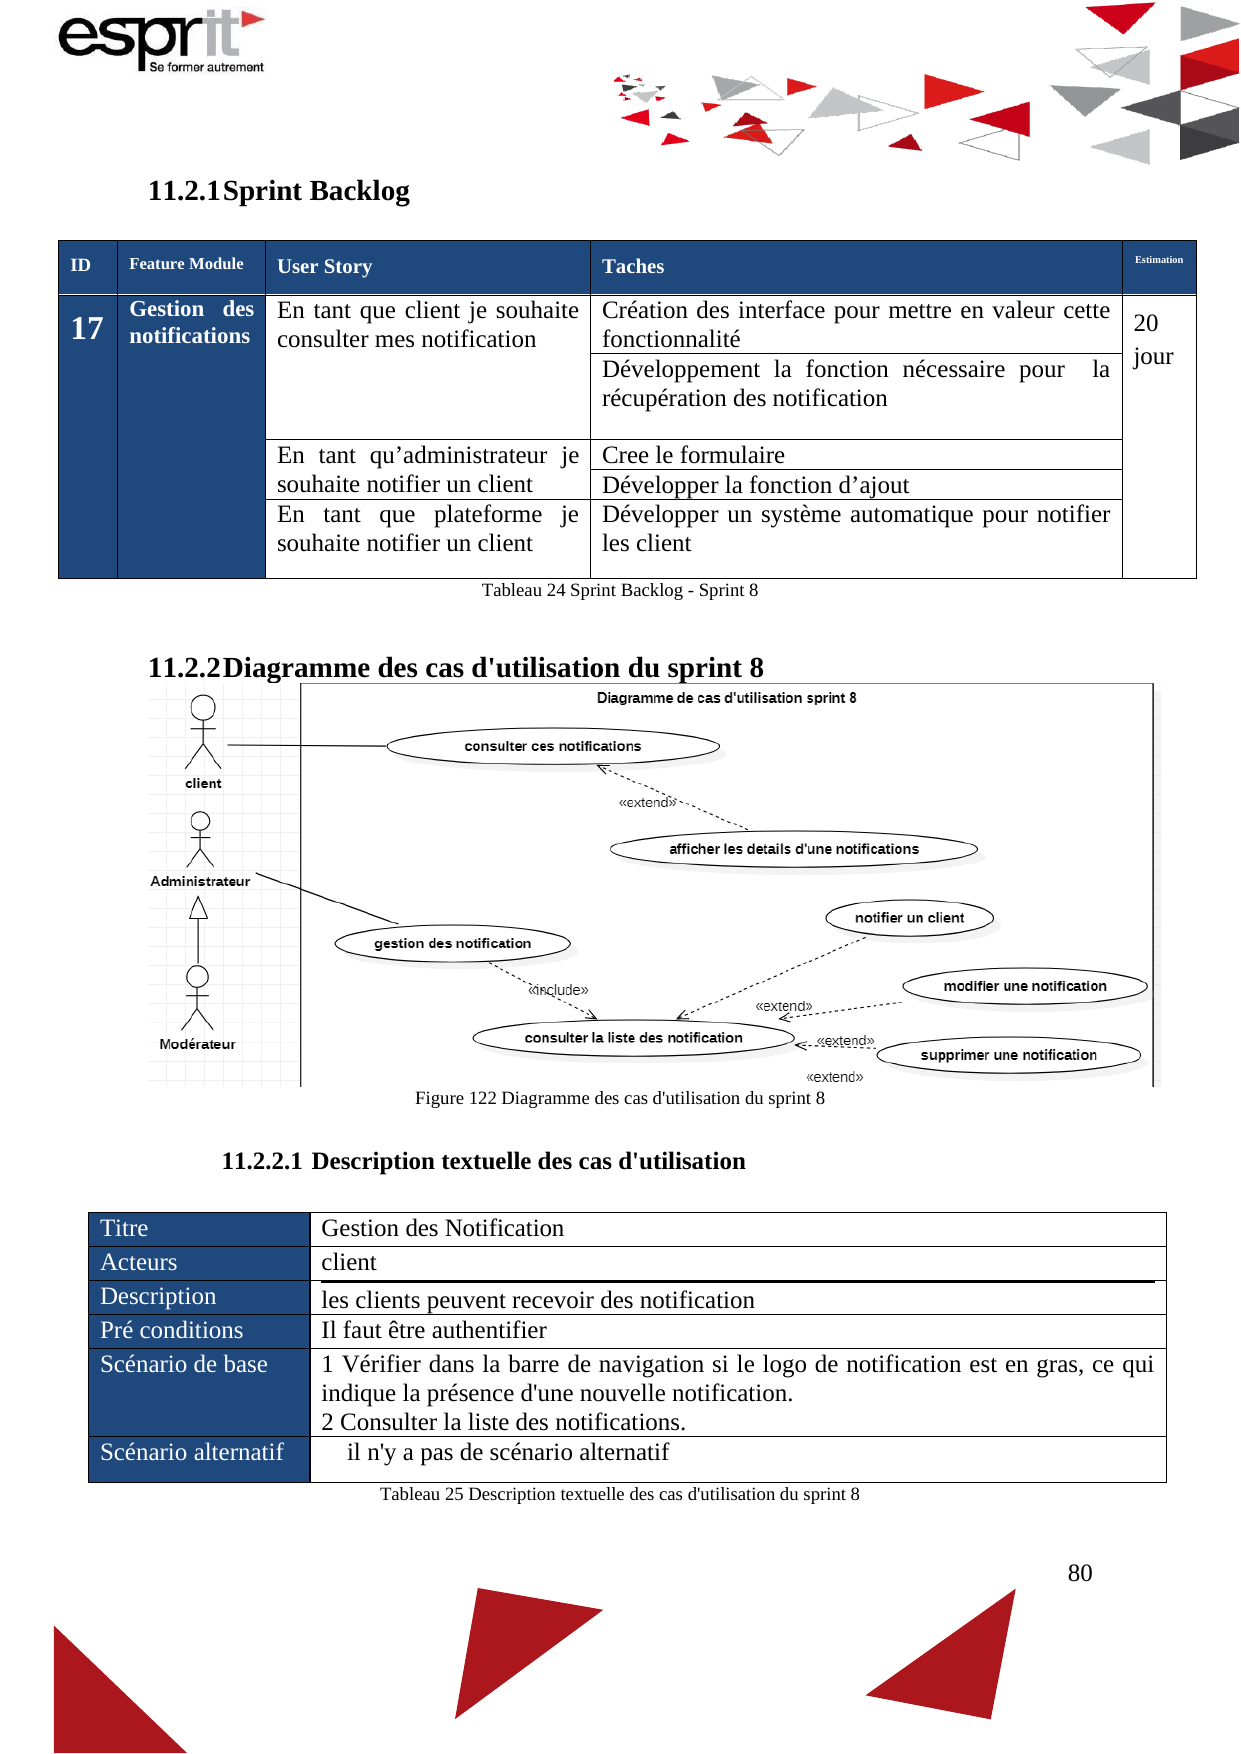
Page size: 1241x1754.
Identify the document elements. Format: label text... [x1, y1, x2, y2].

table_header ID [59, 241, 117, 294]
table_cell client [311, 1247, 1166, 1280]
table_cell Développement la fonction nécessaire pour la récupération des notification [591, 354, 1122, 439]
subtitle Description textuelle des cas d'utilisation [221, 1146, 1093, 1174]
table_cell 17 [59, 296, 117, 578]
table_cell Scénario alternatif [89, 1437, 309, 1482]
table_cell En tant que client je souhaite consulter mes notification [266, 296, 590, 439]
table_cell Il faut être authentifier [311, 1315, 1166, 1348]
picture [54, 7, 269, 75]
subtitle Diagramme des cas d'utilisation du sprint 8 [148, 650, 1093, 683]
table_cell Scénario de base [89, 1349, 309, 1436]
table_cell Description [89, 1281, 309, 1314]
subtitle Sprint Backlog [148, 173, 1093, 207]
table_cell les clients peuvent recevoir des notification [311, 1281, 1166, 1314]
text Figure 122 Diagramme des cas d'utilisation du sprint 8 [148, 1087, 1093, 1108]
table_cell Développer un système automatique pour notifier les client [591, 500, 1122, 578]
table_header Gestion des Notification [311, 1213, 1166, 1246]
table_cell 20 jour [1123, 296, 1196, 578]
table_cell 1 Vérifier dans la barre de navigation si le logo de notification est en gras, ce qui indique la présence d'une nouvelle notification. 2 Consulter la liste des notifications. [311, 1349, 1166, 1436]
table_cell En tant qu’administrateur je souhaite notifier un client [266, 440, 590, 498]
table_cell Développer la fonction d’ajout [591, 470, 1122, 498]
table_cell Création des interface pour mettre en valeur cette fonctionnalité [591, 296, 1122, 353]
table_header Taches [591, 241, 1122, 294]
table_cell En tant que plateforme je souhaite notifier un client [266, 500, 590, 578]
picture [147, 683, 1162, 1087]
table_cell Gestion des notifications [118, 296, 265, 578]
table_header Feature Module [118, 241, 265, 294]
table_header User Story [266, 241, 590, 294]
table_header Titre [89, 1213, 309, 1246]
table_cell Acteurs [89, 1247, 309, 1280]
table_cell  il n'y a pas de scénario alternatif [311, 1437, 1166, 1482]
table_header Estimation [1123, 241, 1196, 294]
table_cell Pré conditions [89, 1315, 309, 1348]
table_cell Cree le formulaire [591, 440, 1122, 469]
picture [613, 0, 1241, 167]
